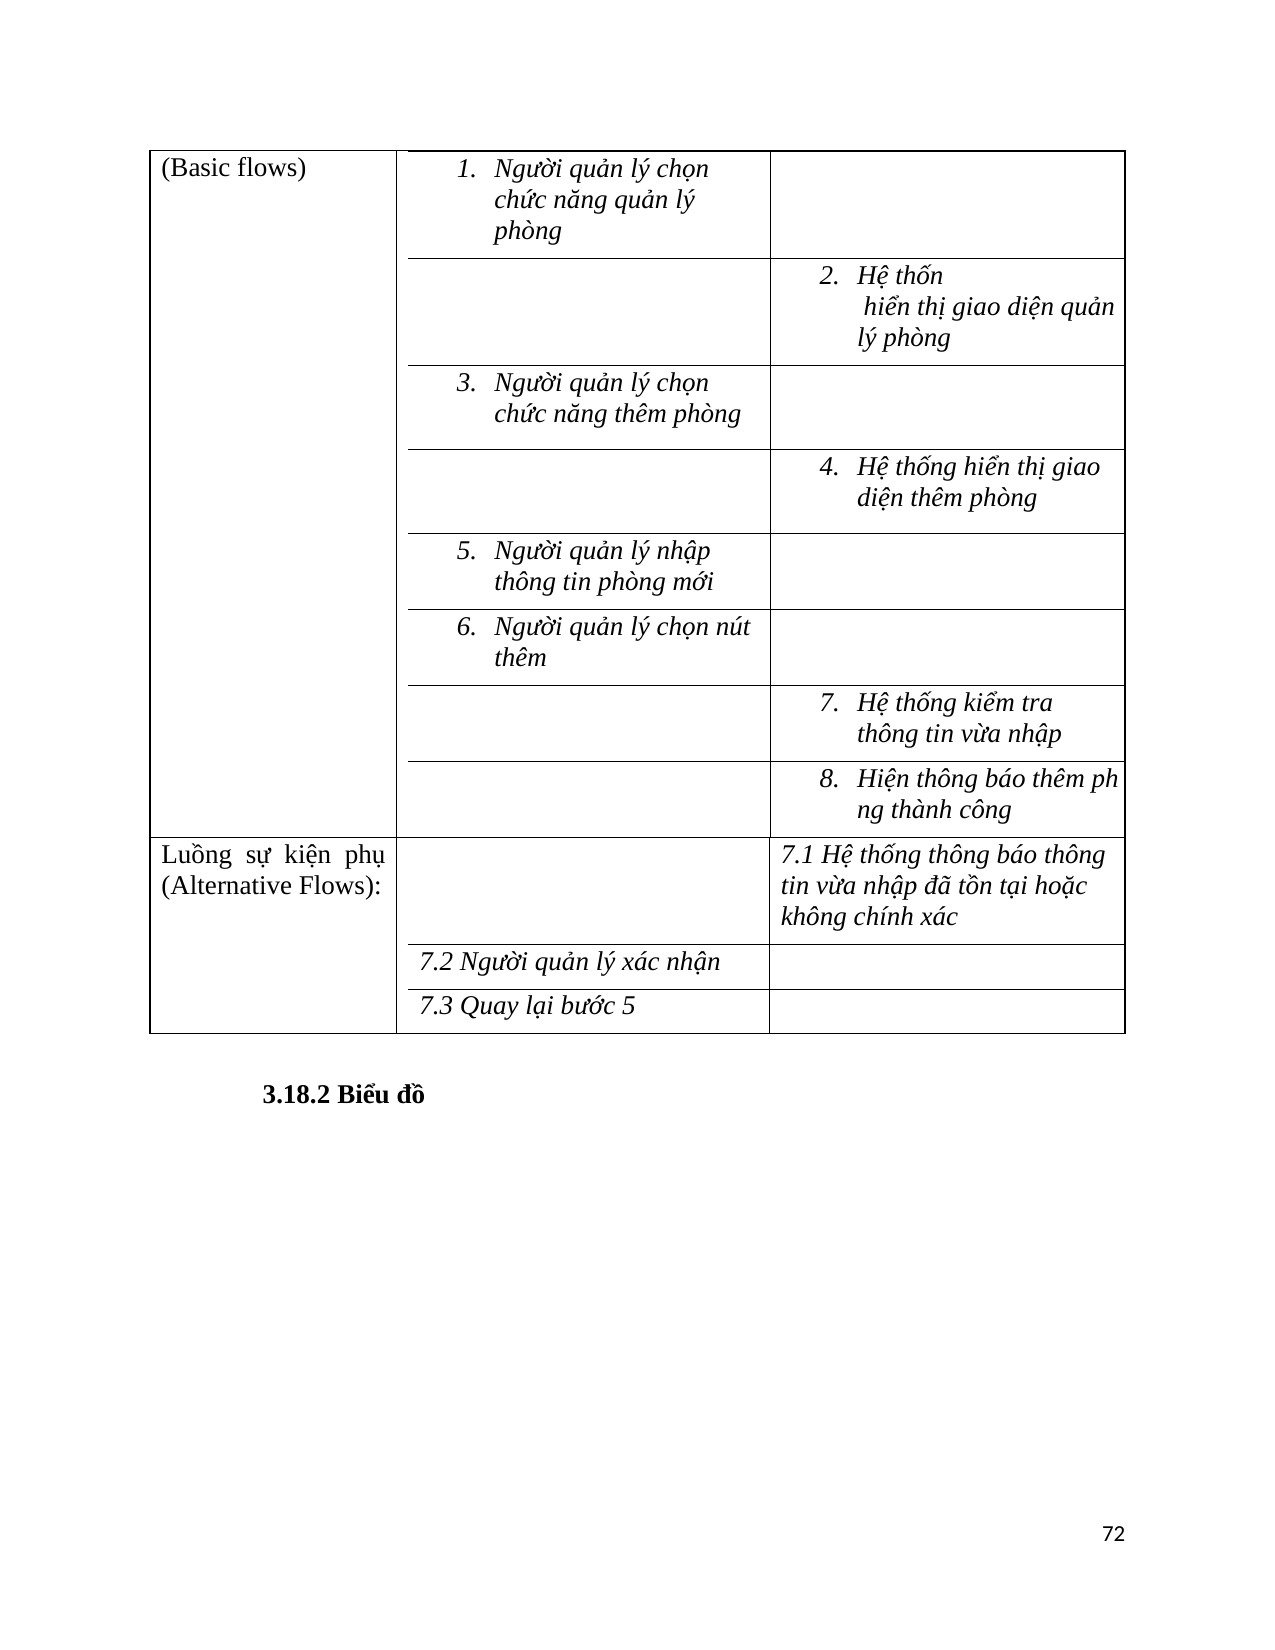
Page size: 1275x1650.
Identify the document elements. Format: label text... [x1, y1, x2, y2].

table_cell [771, 450, 1124, 533]
table_cell [770, 945, 1124, 989]
table_cell [397, 838, 769, 1033]
table_cell [770, 838, 1124, 944]
table_cell [771, 366, 1124, 449]
table_cell [770, 990, 1124, 1033]
text Biểu đồ [262, 1078, 1125, 1109]
table_cell [771, 259, 1124, 365]
table_cell [771, 686, 1124, 761]
table_cell Luồng sự kiện phụ (Alternative Flows): [151, 838, 396, 1033]
table_cell [771, 762, 1124, 837]
table_cell [771, 610, 1124, 685]
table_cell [151, 151, 396, 837]
table_cell [397, 151, 770, 837]
table_cell [771, 152, 1124, 258]
table_cell [771, 534, 1124, 609]
